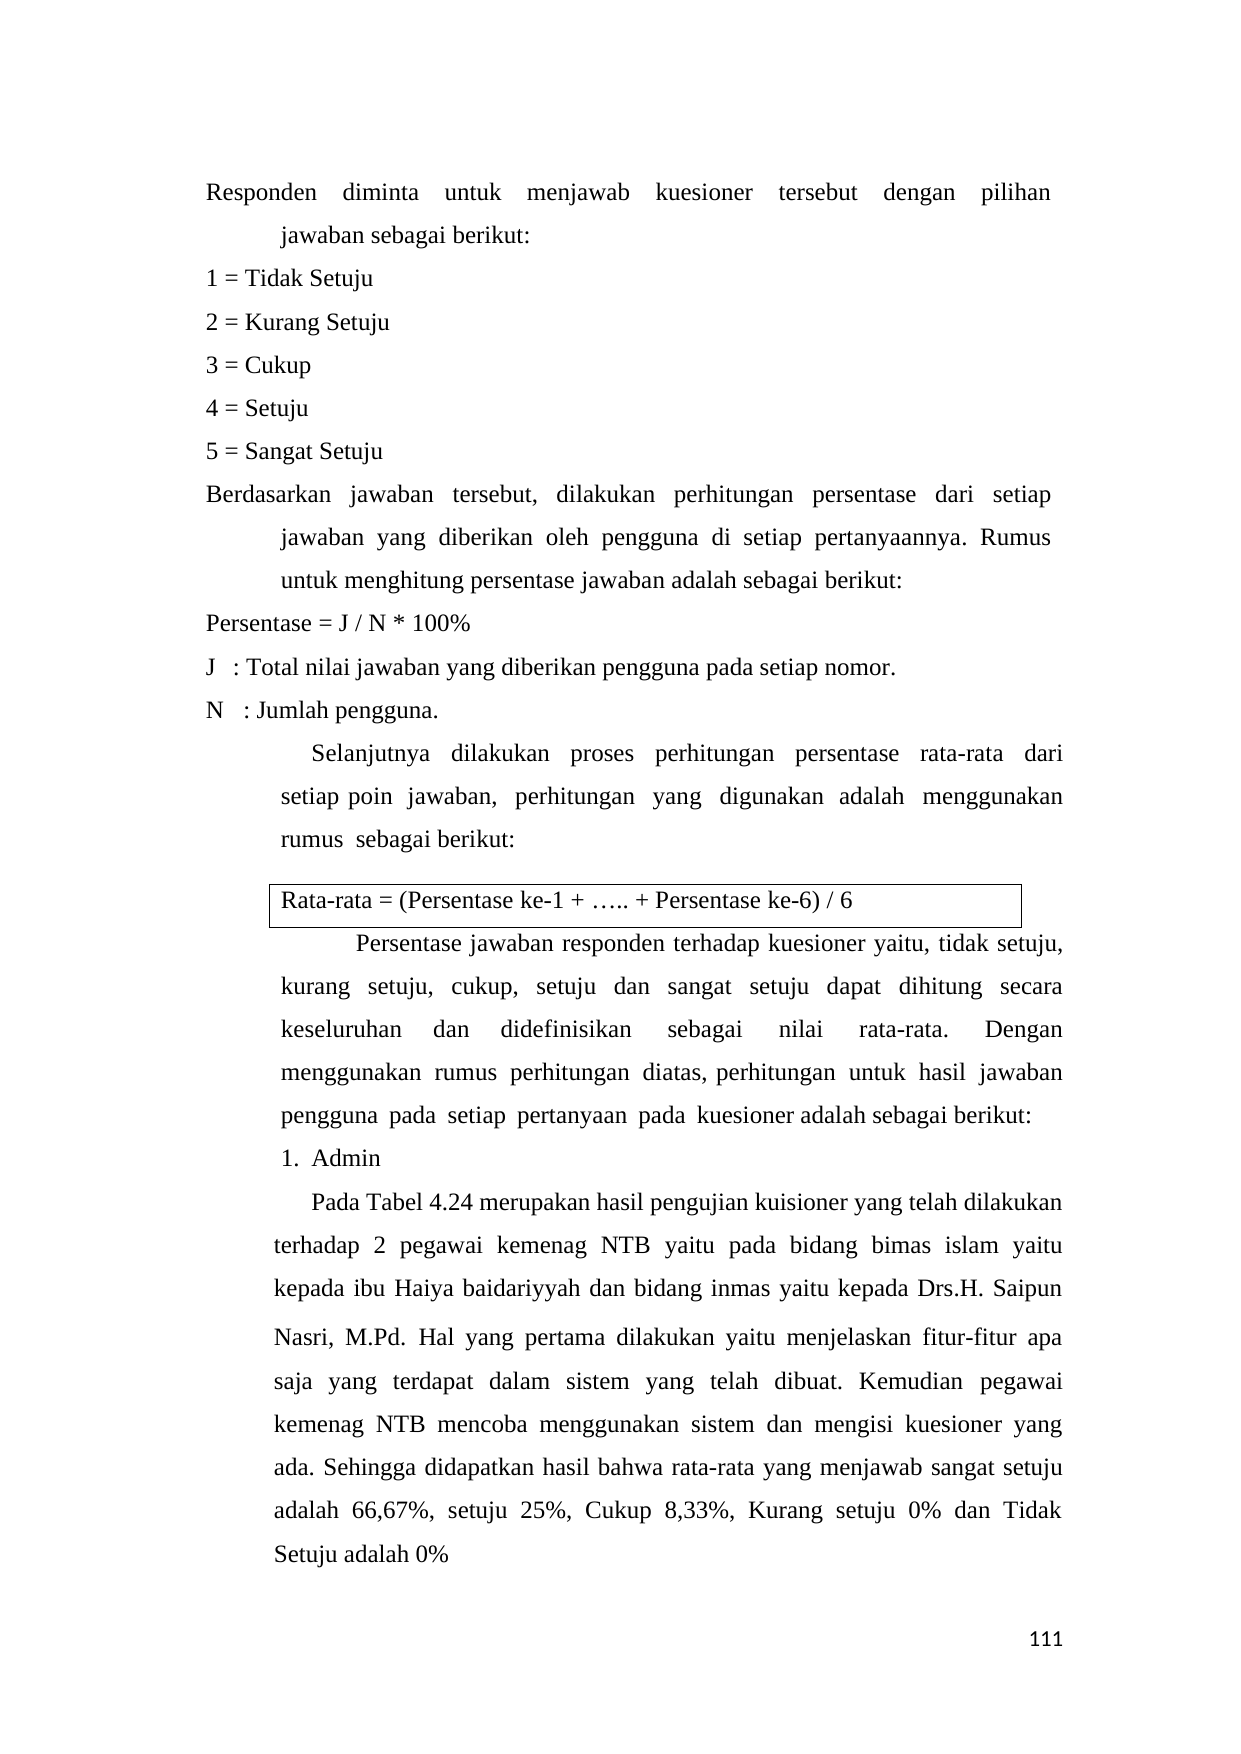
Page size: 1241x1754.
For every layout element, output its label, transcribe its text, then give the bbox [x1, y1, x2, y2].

text N : Jumlah pengguna. [206, 695, 1063, 723]
text 1 = Tidak Setuju [206, 263, 1063, 292]
text Persentase jawaban responden terhadap kuesioner yaitu, tidak setuju, kurang setuju, cukup, setuju dan sangat setuju dapat dihitung secara keseluruhan dan didefinisikan sebagai nilai rata-rata. Dengan menggunakan rumus perhitungan diatas, perhitungan untuk hasil jawaban pengguna pada setiap pertanyaan pada kuesioner adalah sebagai berikut: [281, 928, 1063, 1129]
text Persentase = J / N * 100% [206, 608, 1063, 637]
text Responden diminta untuk menjawab kuesioner tersebut dengan pilihan jawaban sebagai berikut: [206, 177, 1051, 249]
text 3 = Cukup [206, 350, 1063, 378]
table_header Rata-rata = (Persentase ke-1 + ….. + Persentase ke-6) / 6 [270, 885, 1021, 927]
text Selanjutnya dilakukan proses perhitungan persentase rata-rata dari setiap poin jawaban, perhitungan yang digunakan adalah menggunakan rumus sebagai berikut: [281, 738, 1063, 853]
list Admin [281, 1143, 1063, 1172]
text 4 = Setuju [206, 393, 1063, 422]
text J : Total nilai jawaban yang diberikan pengguna pada setiap nomor. [206, 652, 1063, 680]
text Pada Tabel 4.24 merupakan hasil pengujian kuisioner yang telah dilakukan terhadap 2 pegawai kemenag NTB yaitu pada bidang bimas islam yaitu kepada ibu Haiya baidariyyah dan bidang inmas yaitu kepada Drs.H. Saipun Nasri, M.Pd. Hal yang pertama dilakukan yaitu menjelaskan fitur-fitur apa saja yang terdapat dalam sistem yang telah dibuat. Kemudian pegawai kemenag NTB mencoba menggunakan sistem dan mengisi kuesioner yang ada. Sehingga didapatkan hasil bahwa rata-rata yang menjawab sangat setuju adalah 66,67%, setuju 25%, Cukup 8,33%, Kurang setuju 0% dan Tidak Setuju adalah 0% [274, 1187, 1063, 1567]
text 2 = Kurang Setuju [206, 307, 1063, 335]
text 5 = Sangat Setuju [206, 436, 1063, 465]
text Berdasarkan jawaban tersebut, dilakukan perhitungan persentase dari setiap jawaban yang diberikan oleh pengguna di setiap pertanyaannya. Rumus untuk menghitung persentase jawaban adalah sebagai berikut: [206, 479, 1051, 594]
